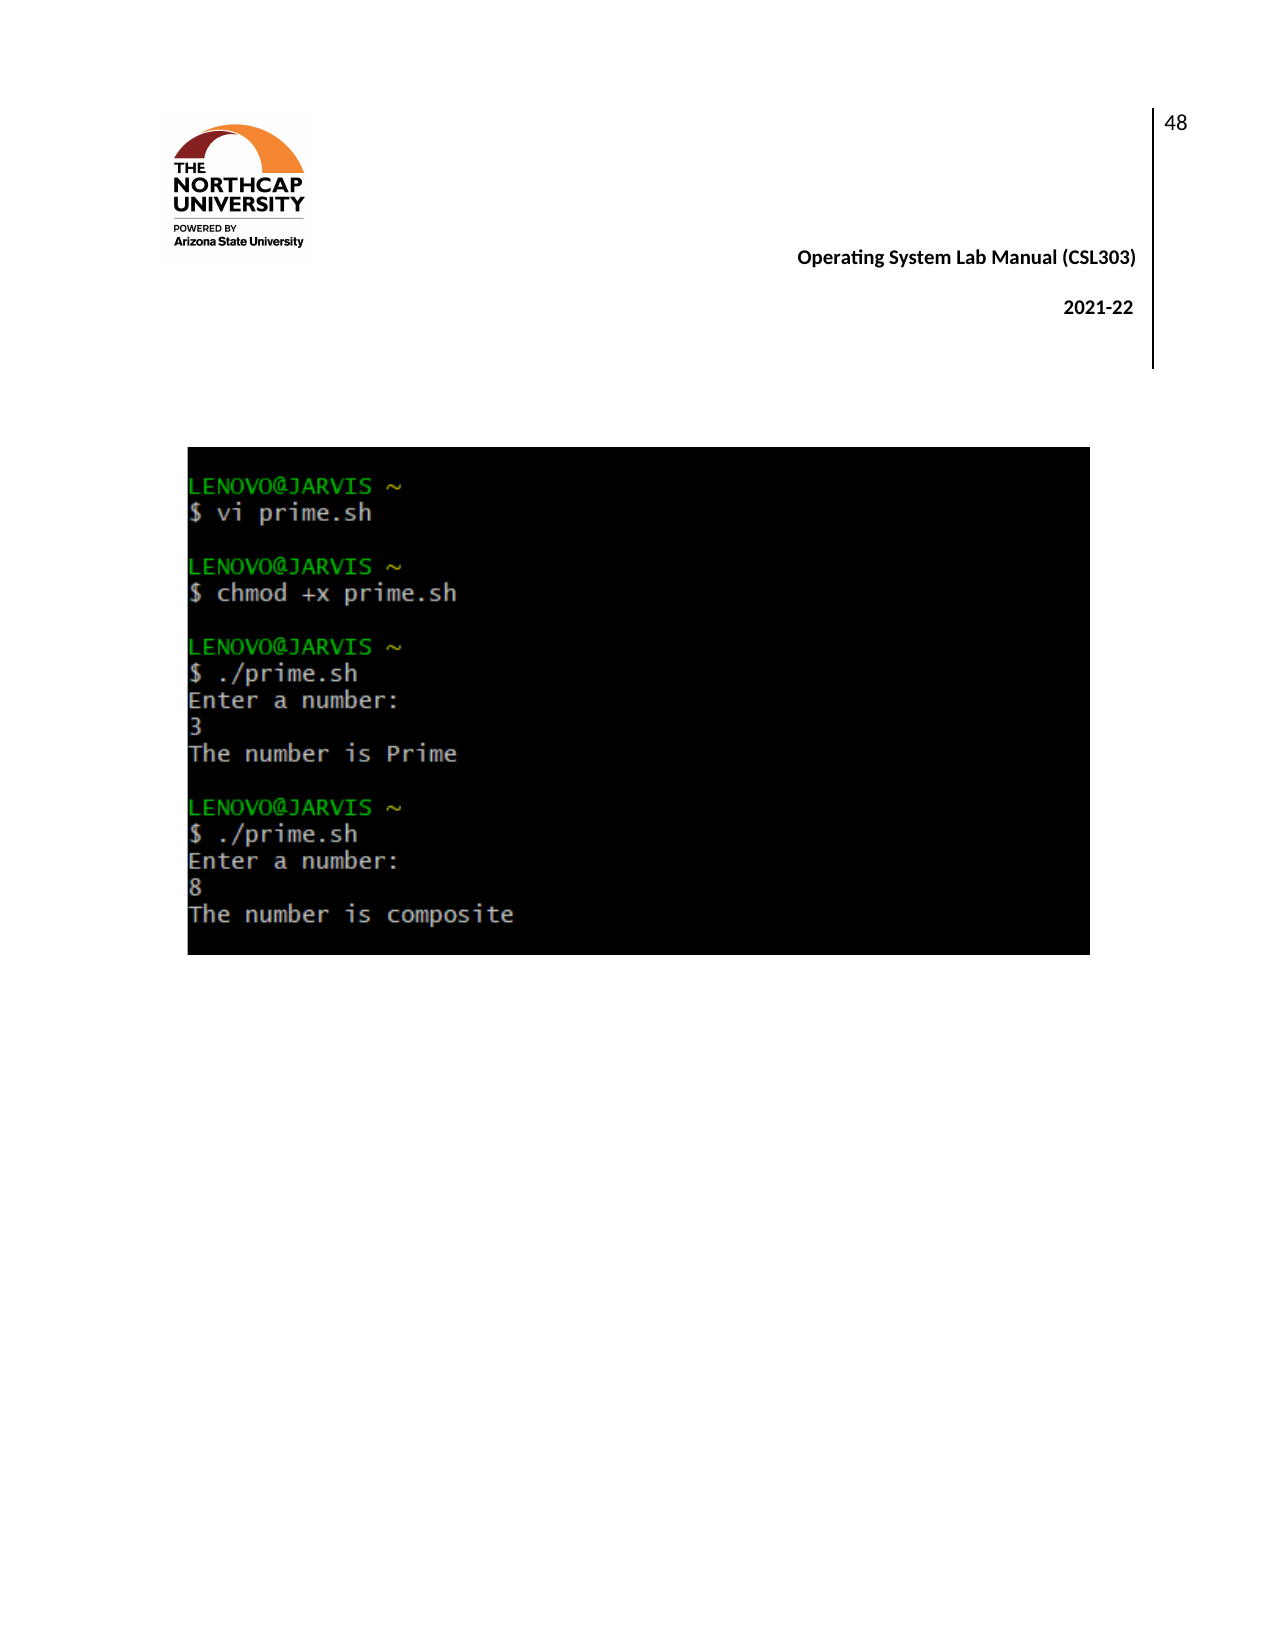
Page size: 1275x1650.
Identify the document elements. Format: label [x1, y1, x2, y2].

picture [161, 108, 318, 265]
picture [187, 447, 1090, 955]
